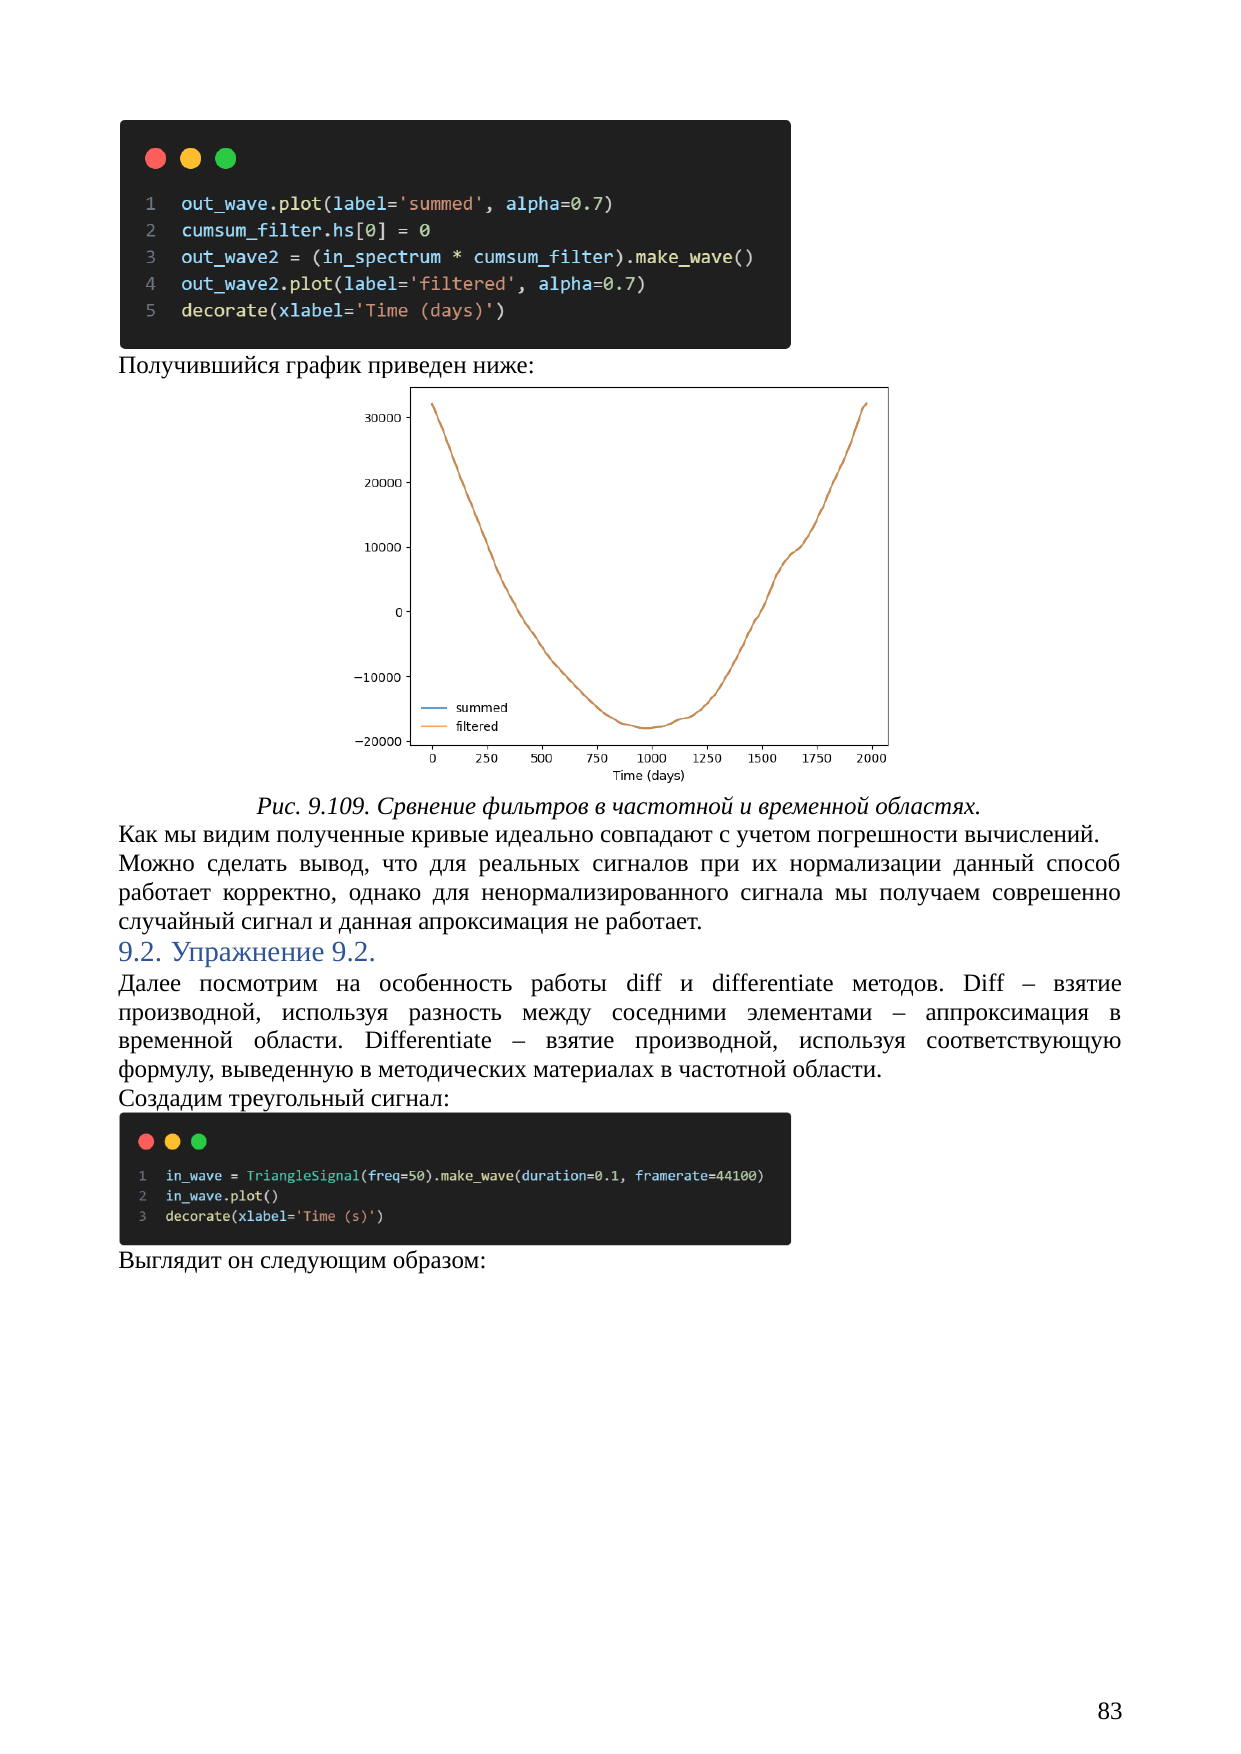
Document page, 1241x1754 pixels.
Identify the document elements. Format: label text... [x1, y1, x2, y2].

text Выглядит он следующим образом: [118, 1245, 1122, 1274]
text Можно сделать вывод, что для реальных сигналов при их нормализации данный способ работает корректно, однако для ненормализированного сигнала мы получаем соврешенно случайный сигнал и данная апроксимация не работает. [118, 848, 1122, 934]
text Далее посмотрим на особенность работы diff и differentiate методов. Diff – взятие производной, используя разность между соседними элементами – аппроксимация в временной области. Differentiate – взятие производной, используя соответствующую формулу, выведенную в методических материалах в частотной области. [118, 968, 1122, 1083]
text Создадим треугольный сигнал: [118, 1083, 1122, 1112]
text Как мы видим полученные кривые идеально совпадают с учетом погрешности вычислений. [118, 819, 1122, 848]
picture [118, 1111, 792, 1246]
picture [344, 378, 896, 791]
subtitle Упражнение 9.2. [118, 934, 1122, 968]
text Получившийся график приведен ниже: [118, 350, 1122, 379]
picture [118, 118, 792, 350]
